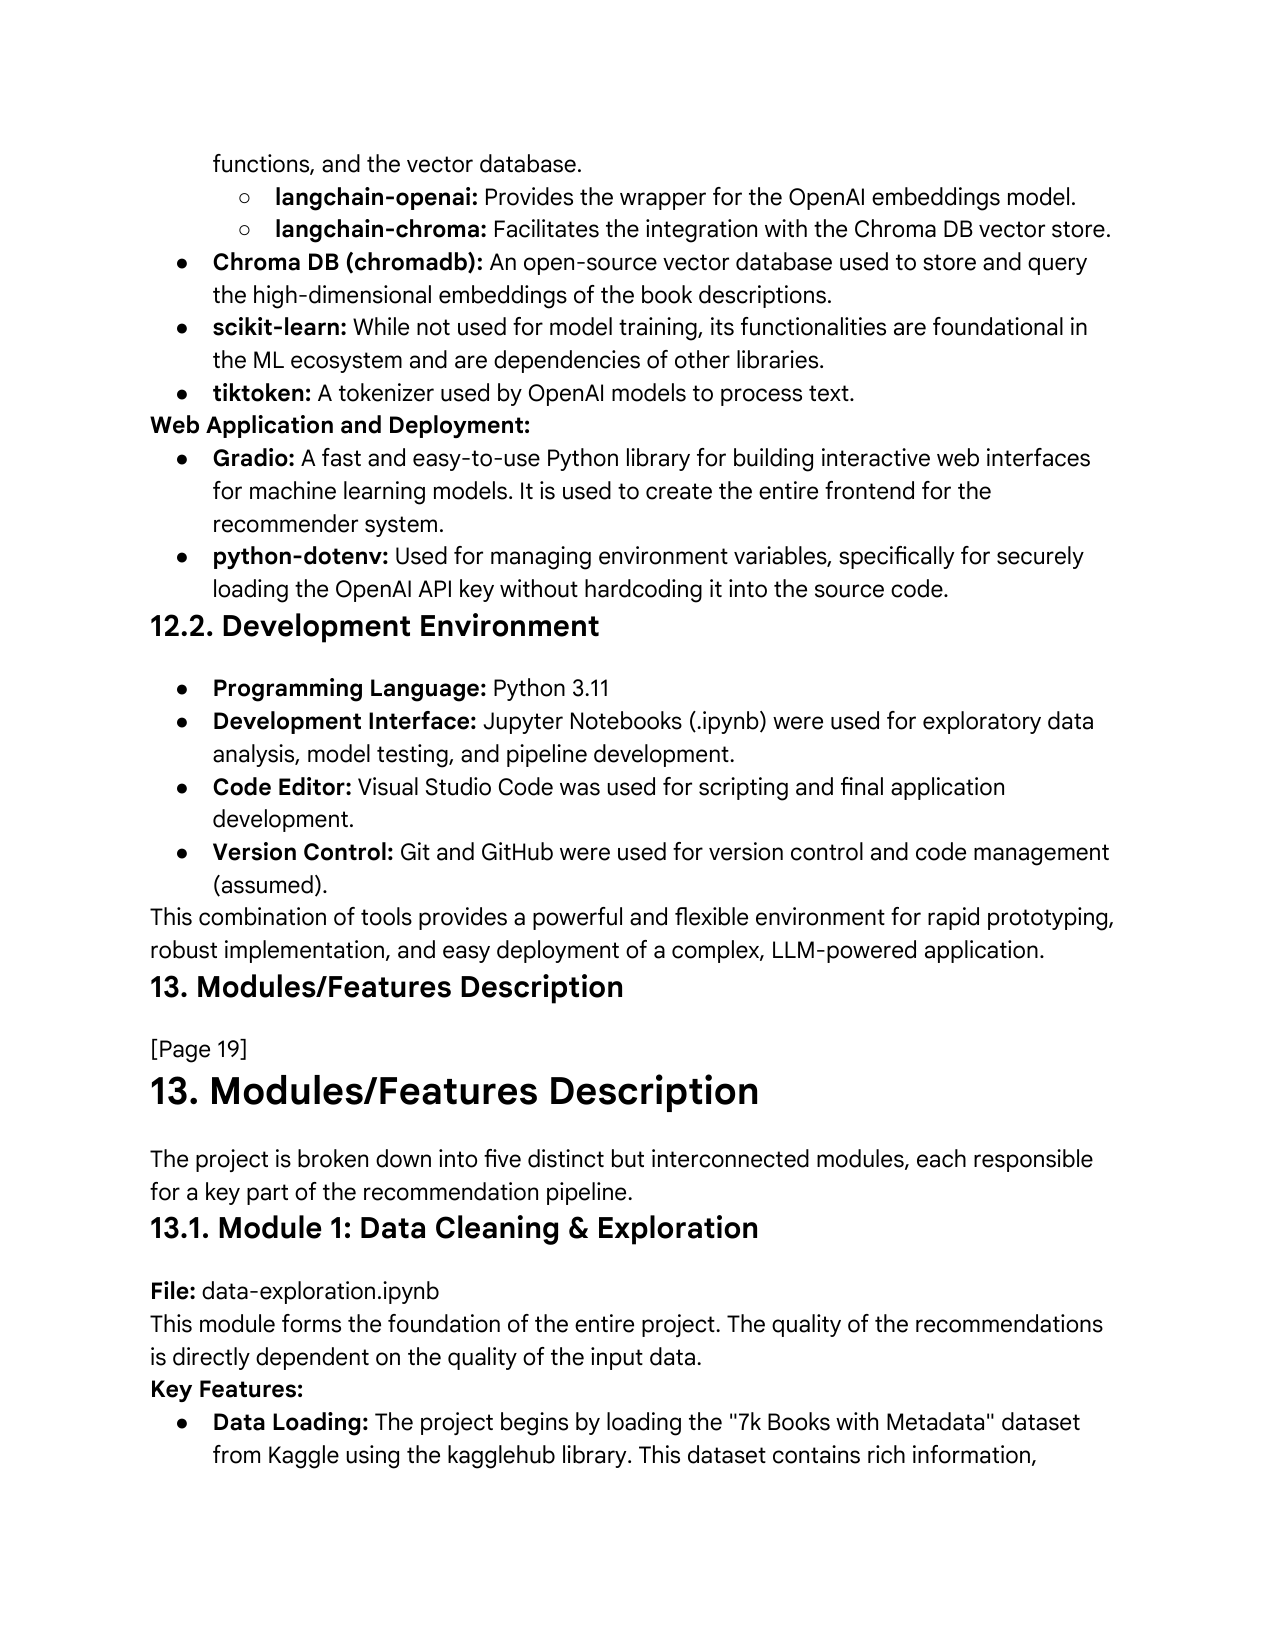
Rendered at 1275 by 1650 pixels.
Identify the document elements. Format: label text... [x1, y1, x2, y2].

subtitle 13.1. Module 1: Data Cleaning & Exploration [150, 1211, 1125, 1247]
list Version Control: Git and GitHub were used for version control and code management (assumed). [175, 838, 1125, 899]
list scikit-learn: While not used for model training, its functionalities are foundational in the ML ecosystem and are dependencies of other libraries. [175, 313, 1125, 375]
subtitle 13. Modules/Features Description [150, 1068, 1125, 1115]
text Key Features: [150, 1376, 1125, 1404]
list Gradio: A fast and easy-to-use Python library for building interactive web interfaces for machine learning models. It is used to create the entire frontend for the recommender system. [175, 444, 1125, 538]
list Code Editor: Visual Studio Code was used for scripting and final application development. [175, 773, 1125, 834]
list python-dotenv: Used for managing environment variables, specifically for securely loading the OpenAI API key without hardcoding it into the source code. [175, 542, 1125, 604]
list Programming Language: Python 3.11 [175, 674, 1125, 703]
list langchain-openai: Provides the wrapper for the OpenAI embeddings model. [237, 183, 1125, 211]
text The project is broken down into five distinct but interconnected modules, each responsible for a key part of the recommendation pipeline. [150, 1145, 1125, 1207]
text This combination of tools provides a powerful and flexible environment for rapid prototyping, robust implementation, and easy deployment of a complex, LLM-powered application. [150, 903, 1125, 965]
subtitle 12.2. Development Environment [150, 608, 1125, 644]
text [Page 19] [150, 1036, 1125, 1064]
list tiktoken: A tokenizer used by OpenAI models to process text. [175, 379, 1125, 408]
list Development Interface: Jupyter Notebooks (.ipynb) were used for exploratory data analysis, model testing, and pipeline development. [175, 707, 1125, 769]
text Web Application and Deployment: [150, 412, 1125, 440]
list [175, 150, 1125, 179]
list langchain-chroma: Facilitates the integration with the Chroma DB vector store. [237, 215, 1125, 244]
text File: data-exploration.ipynb [150, 1277, 1125, 1306]
text This module forms the foundation of the entire project. The quality of the recommendations is directly dependent on the quality of the input data. [150, 1310, 1125, 1372]
list Chroma DB (chromadb): An open-source vector database used to store and query the high-dimensional embeddings of the book descriptions. [175, 248, 1125, 309]
subtitle 13. Modules/Features Description [150, 969, 1125, 1006]
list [175, 1408, 1125, 1470]
